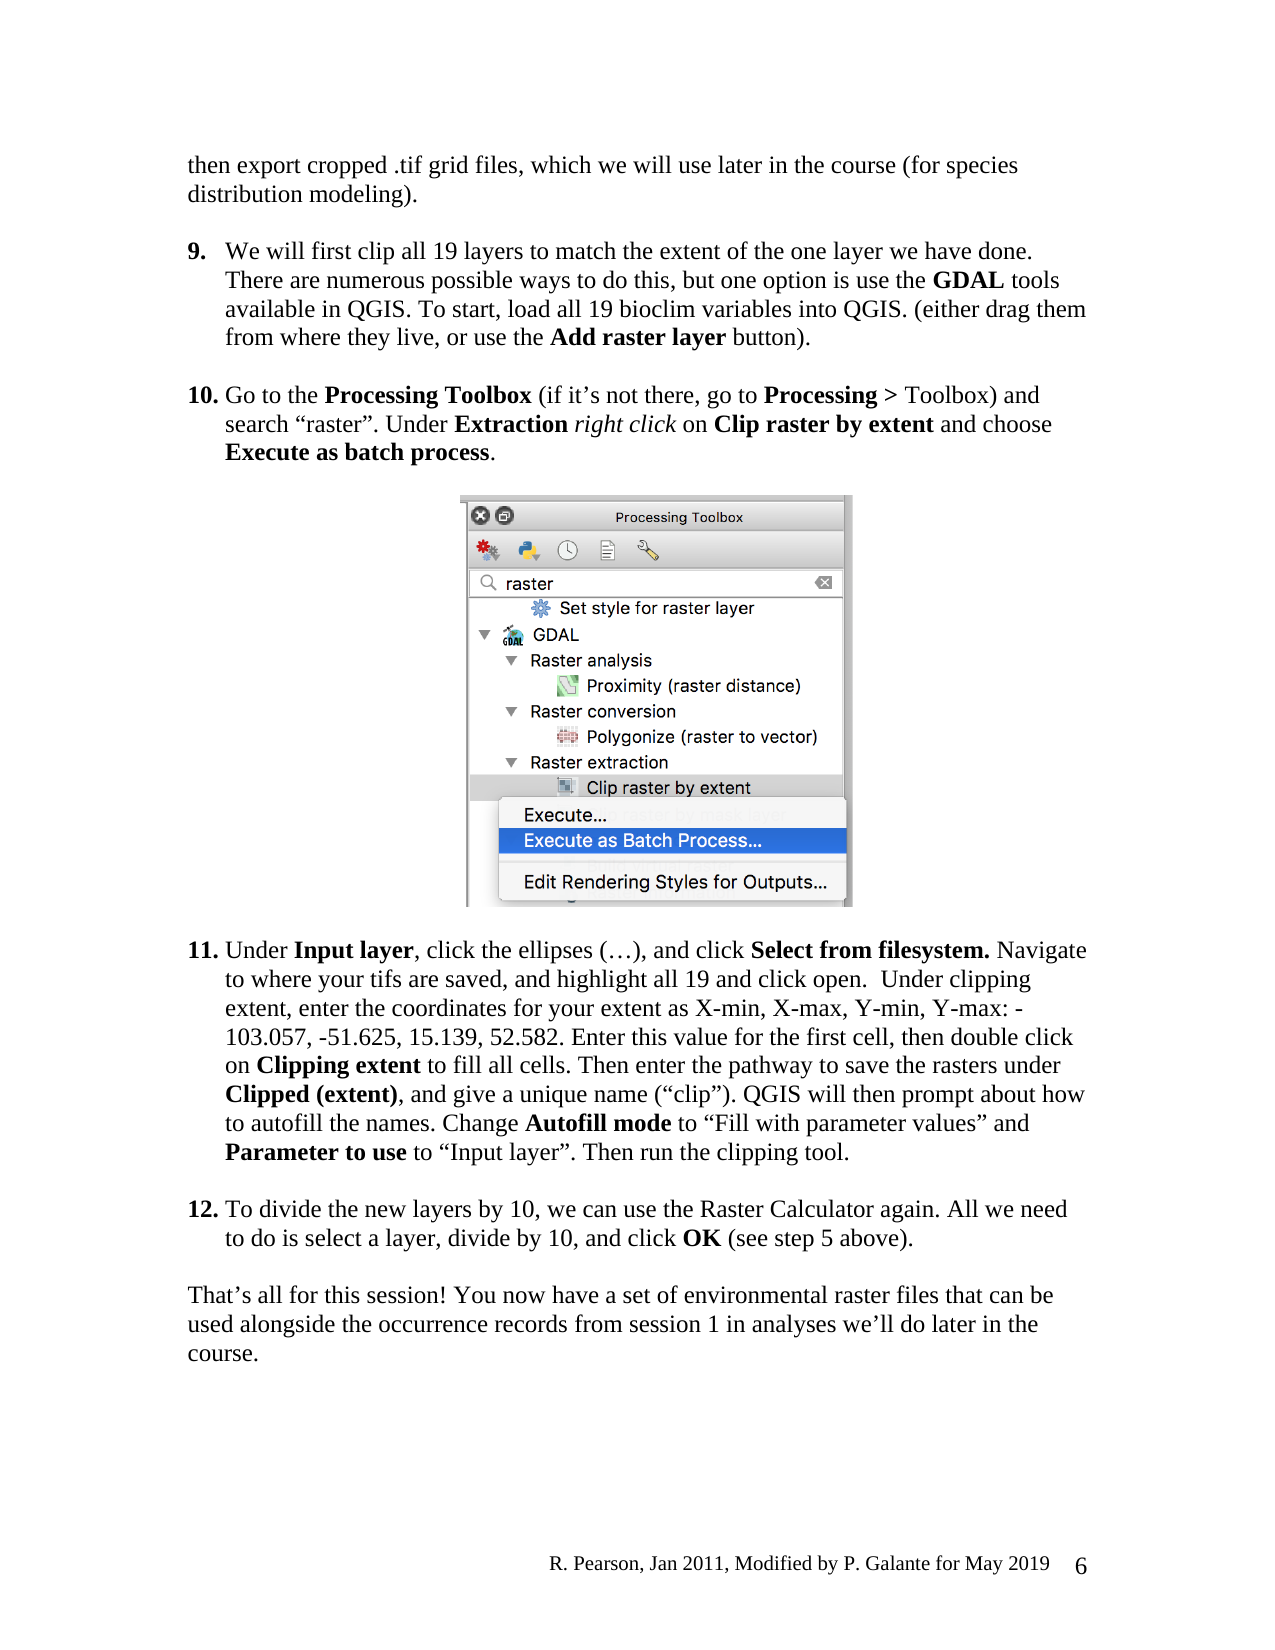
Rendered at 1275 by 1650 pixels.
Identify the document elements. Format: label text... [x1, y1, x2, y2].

list Go to the Processing Toolbox (if it’s not there, go to Processing > Toolbox) and search “raster”. Under Extraction right click on Clip raster by extent and choose Execute as batch process. [187, 380, 1087, 466]
list We will first clip all 19 layers to match the extent of the one layer we have done. There are numerous possible ways to do this, but one option is use the GDAL tools available in QGIS. To start, load all 19 bioclim variables into QGIS. (either drag them from where they live, or use the Add raster layer button). [187, 236, 1087, 351]
list To divide the new layers by 10, we can use the Raster Calculator again. All we need to do is select a layer, divide by 10, and click OK (see step 5 above). [187, 1194, 1087, 1252]
list Under Input layer, click the ellipses (…), and click Select from filesystem. Navigate to where your tifs are saved, and highlight all 19 and click open. Under clipping extent, enter the coordinates for your extent as X-min, X-max, Y-min, Y-max: -103.057, -51.625, 15.139, 52.582. Enter this value for the first cell, then double click on Clipping extent to fill all cells. Then enter the pathway to save the rasters under Clipped (extent), and give a unique name (“clip”). QGIS will then prompt about how to autofill the names. Change Autofill mode to “Fill with parameter values” and Parameter to use to “Input layer”. Then run the clipping tool. [187, 936, 1087, 1166]
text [187, 150, 1087, 207]
picture [460, 495, 853, 907]
text That’s all for this session! You now have a set of environmental raster files that can be used alongside the occurrence records from session 1 in analyses we’ll do later in the course. [187, 1281, 1087, 1367]
